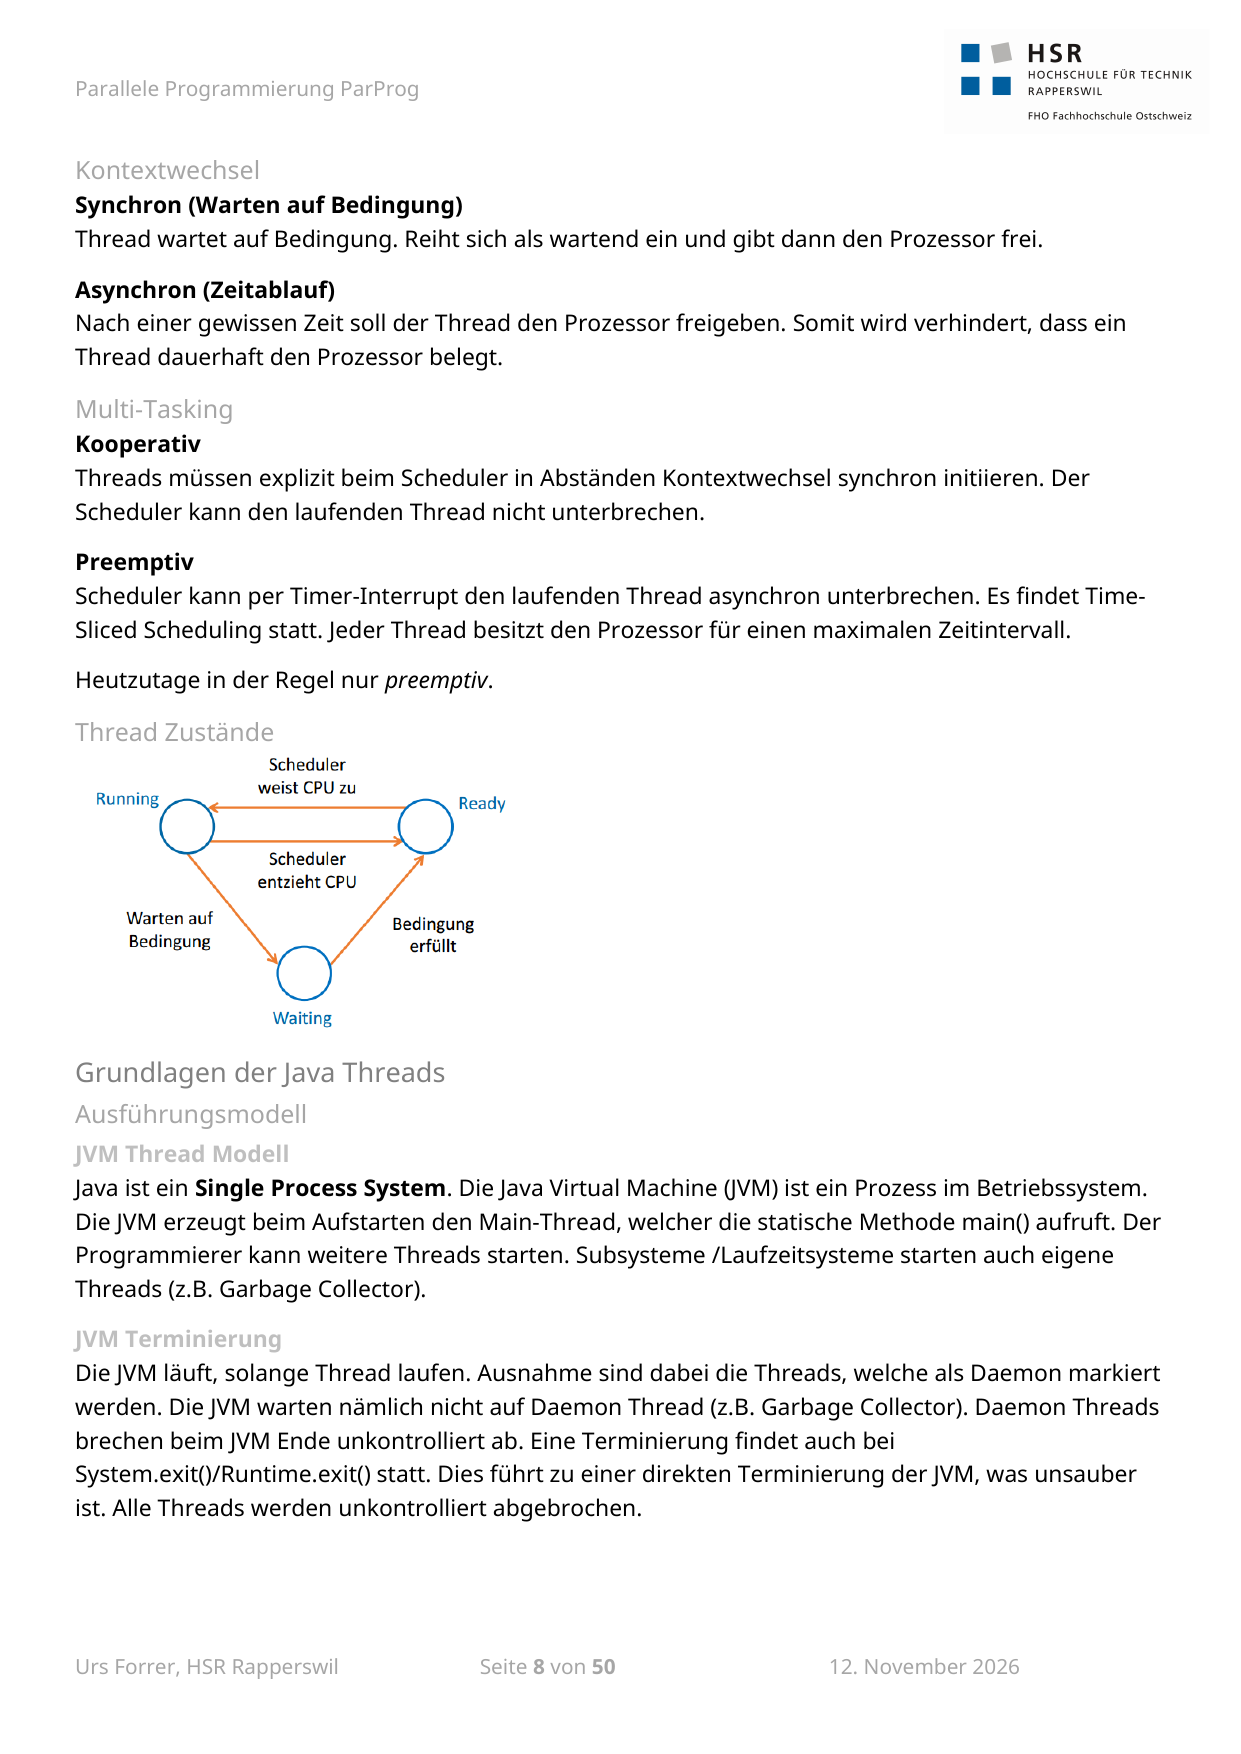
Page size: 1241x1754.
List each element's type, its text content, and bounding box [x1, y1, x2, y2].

subtitle Thread Zustände [75, 714, 1165, 748]
subtitle JVM Thread Modell [75, 1138, 1165, 1169]
text Asynchron (Zeitablauf) Nach einer gewissen Zeit soll der Thread den Prozessor freigeben. Somit wird verhindert, dass ein Thread dauerhaft den Prozessor belegt. [75, 273, 1165, 372]
text Preemptiv Scheduler kann per Timer-Interrupt den laufenden Thread asynchron unterbrechen. Es findet Time-Sliced Scheduling statt. Jeder Thread besitzt den Prozessor für einen maximalen Zeitintervall. [75, 546, 1165, 645]
text Java ist ein Single Process System. Die Java Virtual Machine (JVM) ist ein Prozess im Betriebssystem. Die JVM erzeugt beim Aufstarten den Main-Thread, welcher die statische Methode main() aufruft. Der Programmierer kann weitere Threads starten. Subsysteme /Laufzeitsysteme starten auch eigene Threads (z.B. Garbage Collector). [75, 1172, 1165, 1304]
text Kooperativ Threads müssen explizit beim Scheduler in Abständen Kontextwechsel synchron initiieren. Der Scheduler kann den laufenden Thread nicht unterbrechen. [75, 428, 1165, 527]
subtitle Multi-Tasking [75, 391, 1165, 426]
subtitle Ausführungsmodell [75, 1097, 1165, 1131]
text Synchron (Warten auf Bedingung) Thread wartet auf Bedingung. Reiht sich als wartend ein und gibt dann den Prozessor frei. [75, 189, 1165, 254]
subtitle Kontextwechsel [75, 153, 1165, 187]
text Die JVM läuft, solange Thread laufen. Ausnahme sind dabei die Threads, welche als Daemon markiert werden. Die JVM warten nämlich nicht auf Daemon Thread (z.B. Garbage Collector). Daemon Threads brechen beim JVM Ende unkontrolliert ab. Eine Terminierung findet auch bei System.exit()/Runtime.exit() statt. Dies führt zu einer direkten Terminierung der JVM, was unsauber ist. Alle Threads werden unkontrolliert abgebrochen. [75, 1357, 1165, 1523]
subtitle Grundlagen der Java Threads [75, 1053, 1165, 1090]
picture [75, 751, 554, 1034]
picture [943, 29, 1210, 134]
text Heutzutage in der Regel nur preemptiv. [75, 664, 1165, 695]
subtitle JVM Terminierung [75, 1323, 1165, 1355]
